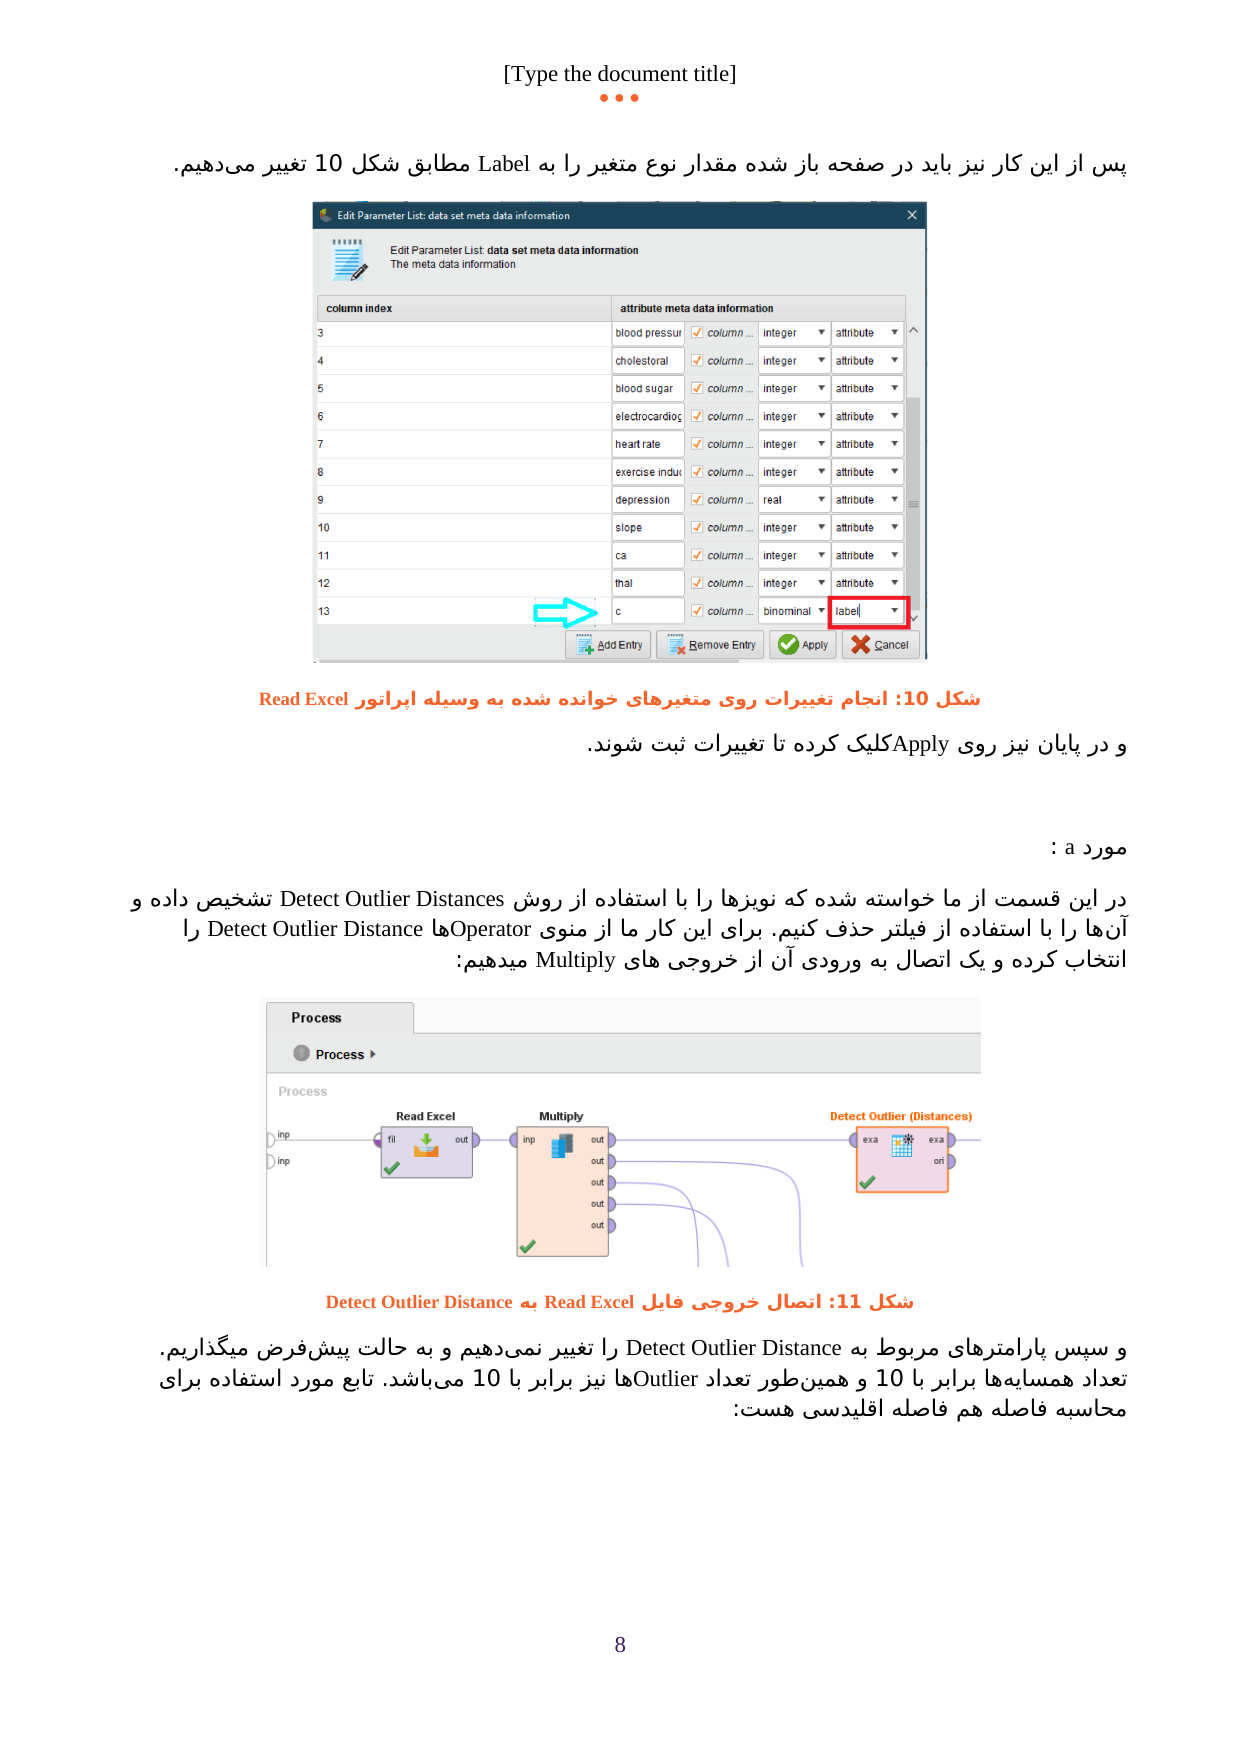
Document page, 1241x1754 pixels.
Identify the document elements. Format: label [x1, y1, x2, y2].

picture [259, 997, 981, 1267]
picture [312, 201, 928, 663]
